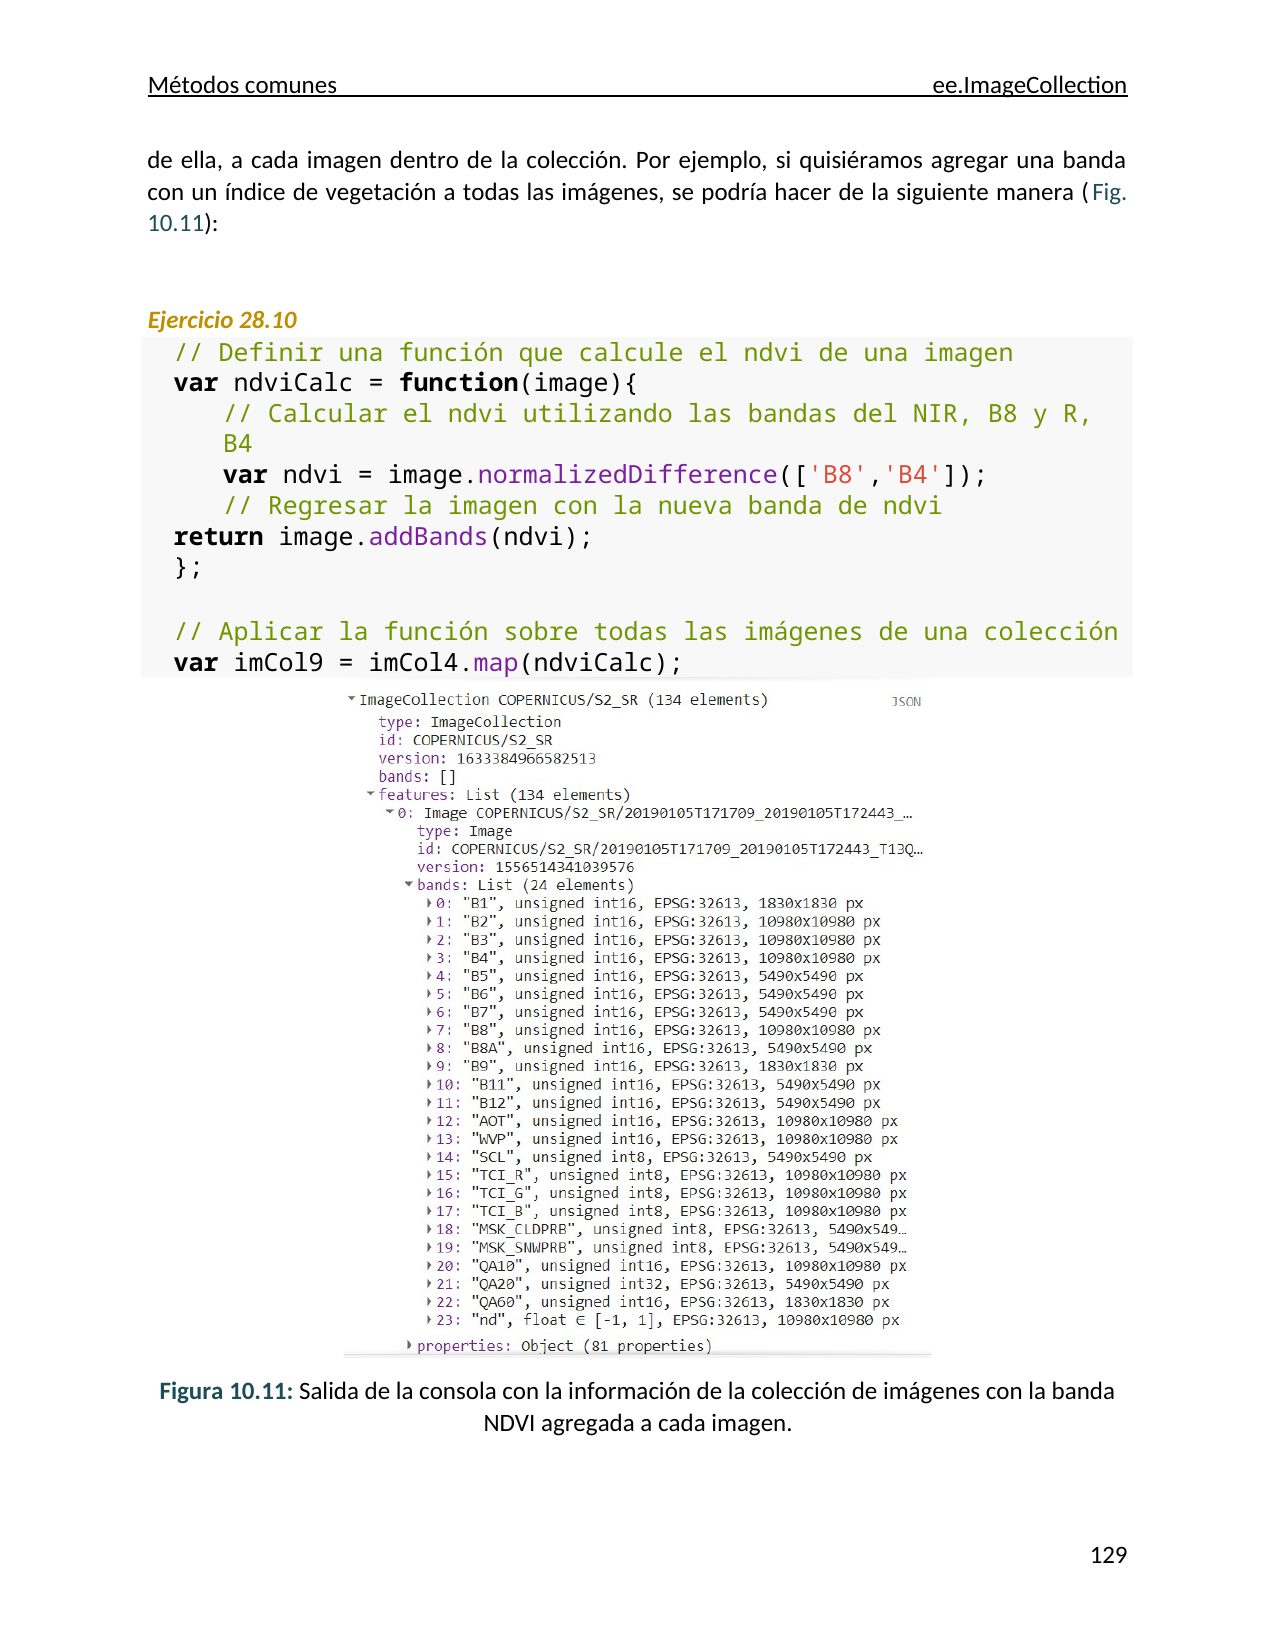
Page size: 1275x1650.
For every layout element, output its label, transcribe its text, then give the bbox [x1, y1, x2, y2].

text Figura 10.11: Salida de la consola con la información de la colección de imágenes con la banda NDVI agregada a cada imagen. [148, 1375, 1127, 1437]
text Ejercicio 28.10 [148, 304, 1127, 335]
table_header // Definir una función que calcule el ndvi de una imagen var ndviCalc = function(image){ // Calcular el ndvi utilizando las bandas del NIR, B8 y R, B4 var ndvi = image.normalizedDifference(['B8','B4']); // Regresar la imagen con la nueva banda de ndvi return image.addBands(ndvi); }; // Aplicar la función sobre todas las imágenes de una colección var imCol9 = imCol4.map(ndviCalc); [141, 337, 1133, 677]
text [146, 144, 1127, 238]
picture [343, 677, 932, 1358]
